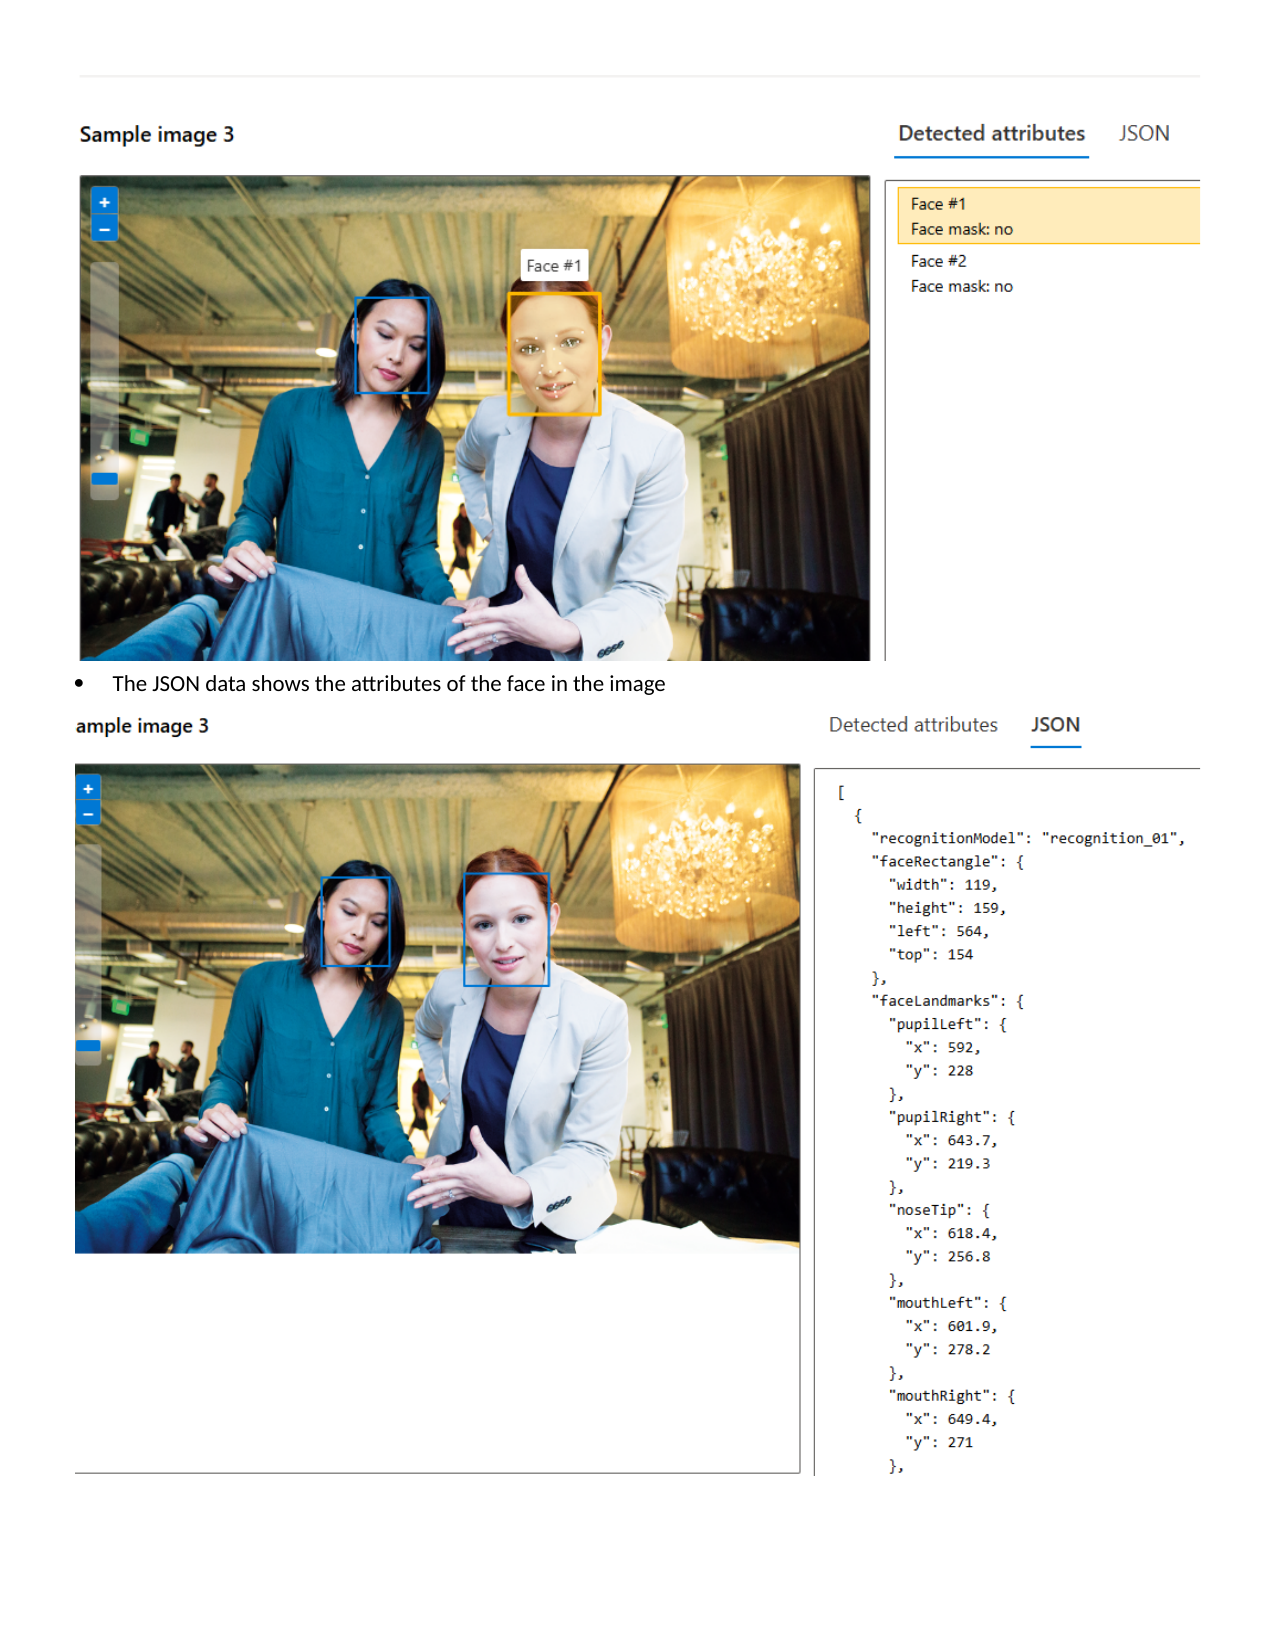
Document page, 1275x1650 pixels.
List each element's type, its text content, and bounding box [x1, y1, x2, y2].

picture [75, 75, 1200, 661]
picture [75, 705, 1200, 1476]
list The JSON data shows the attributes of the face in the image [75, 669, 1200, 697]
